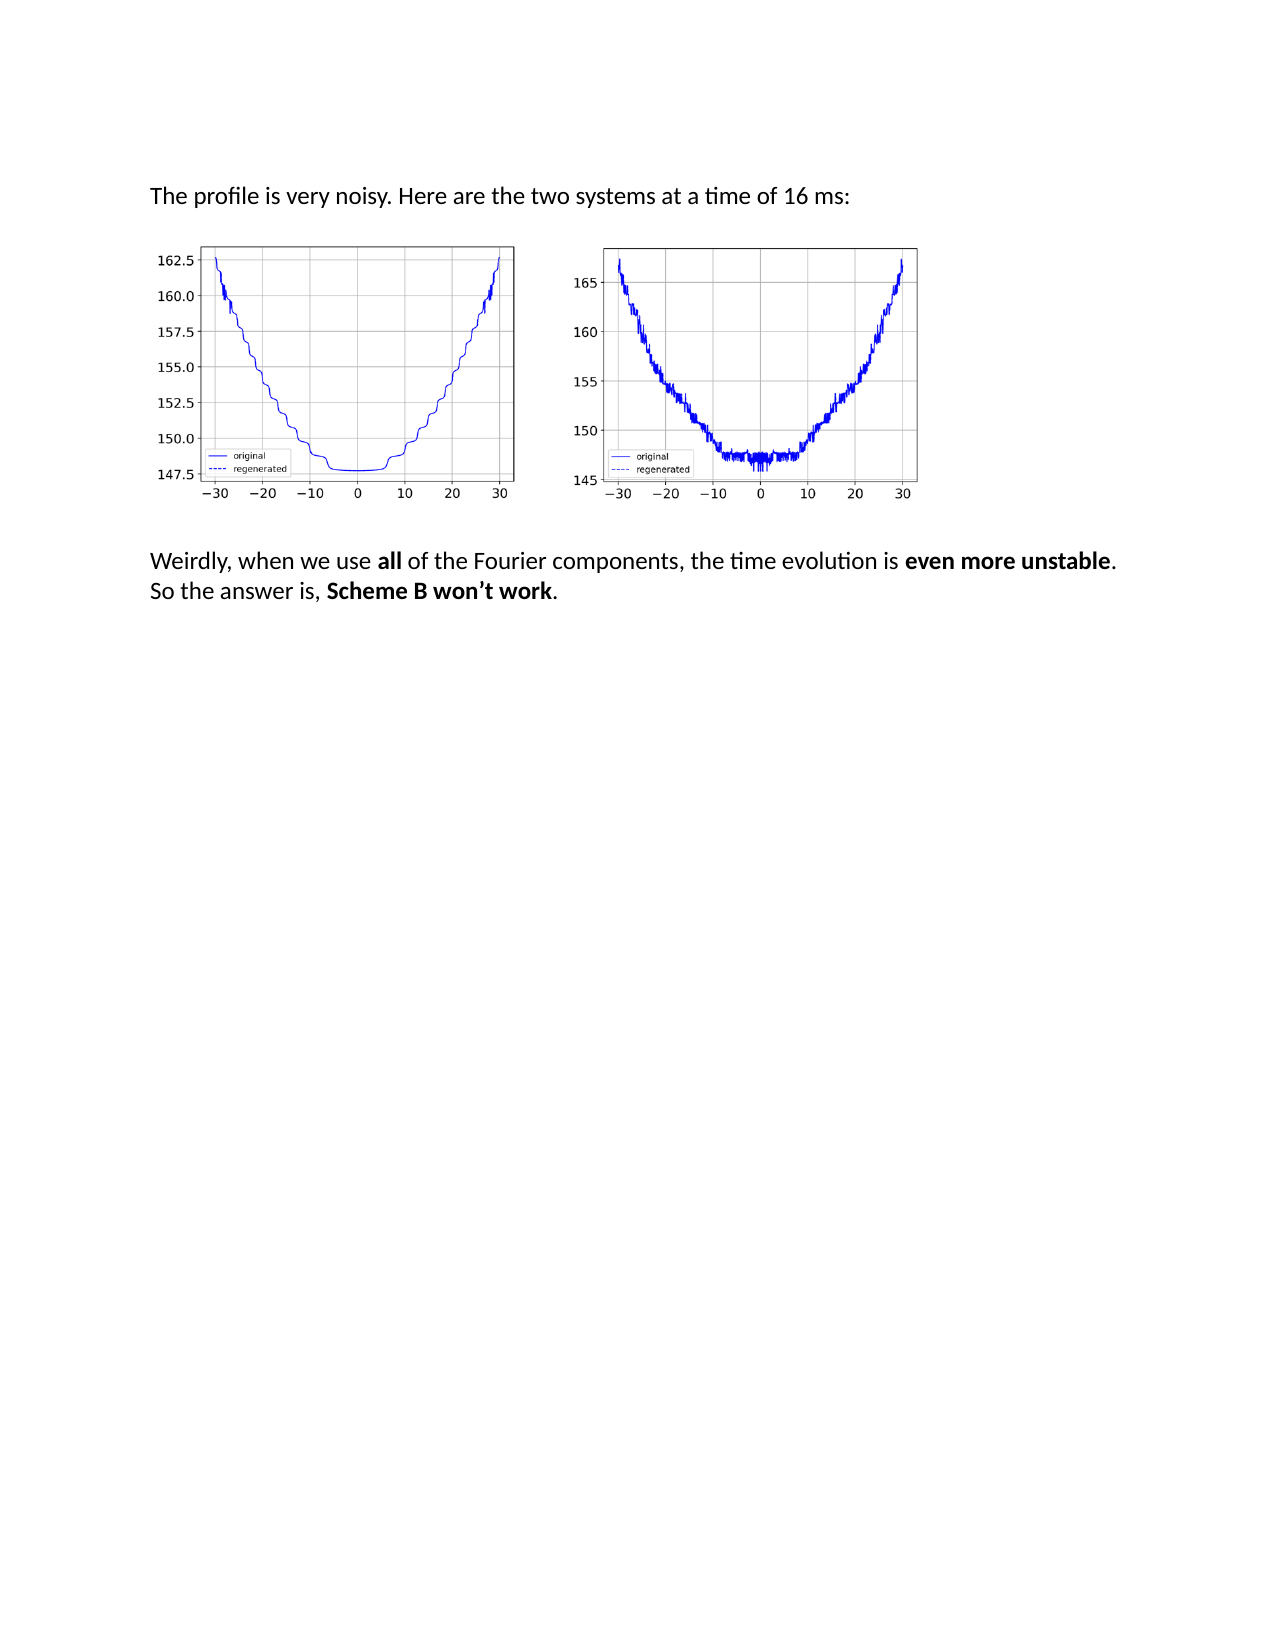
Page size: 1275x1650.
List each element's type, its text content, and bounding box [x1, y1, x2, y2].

text The profile is very noisy. Here are the two systems at a time of 16 ms: [150, 181, 1125, 211]
picture [150, 211, 957, 515]
text Weirdly, when we use all of the Fourier components, the time evolution is even more unstable. So the answer is, Scheme B won’t work. [150, 545, 1125, 606]
